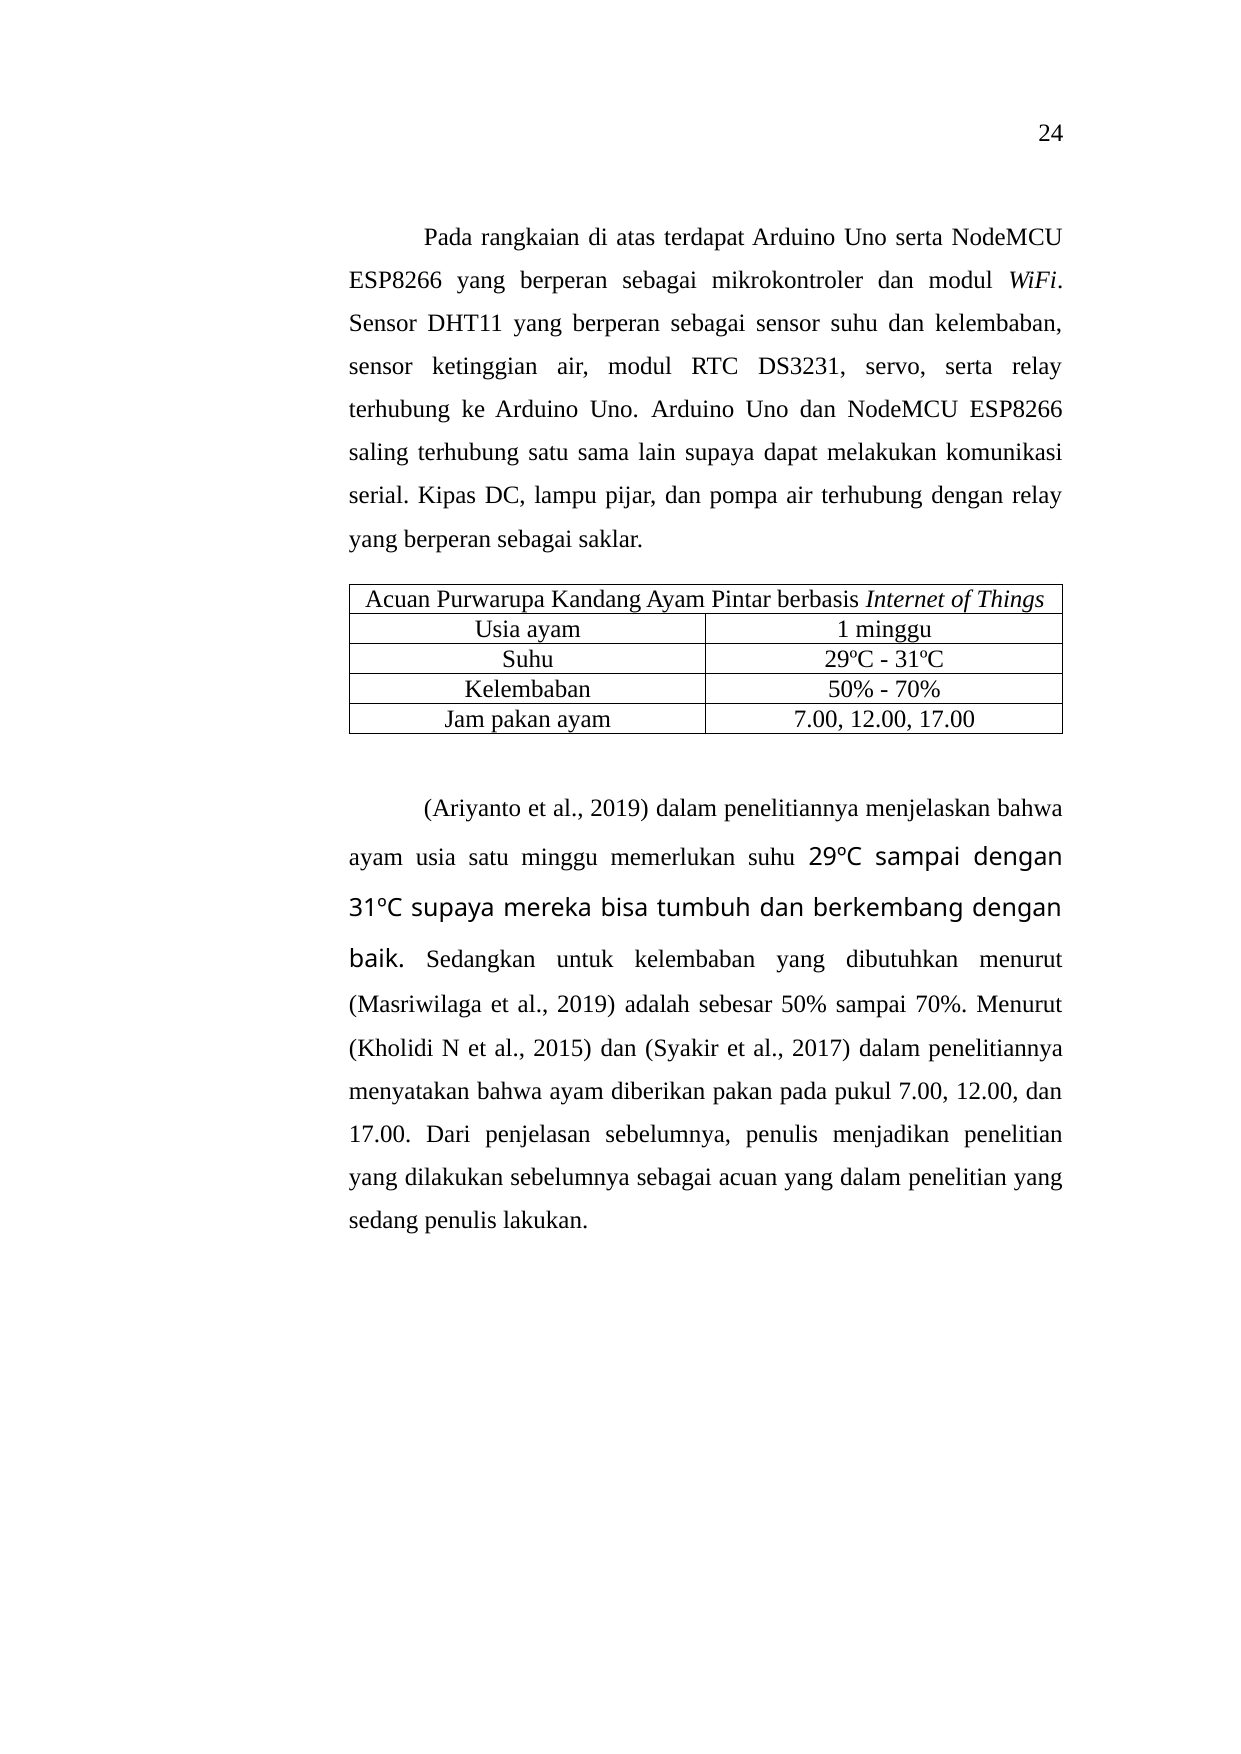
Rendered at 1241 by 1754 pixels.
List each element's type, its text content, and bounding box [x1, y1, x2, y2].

table_cell Jam pakan ayam [350, 704, 705, 732]
table_cell 7.00, 12.00, 17.00 [706, 704, 1062, 732]
table_cell 29ºC - 31ºC [706, 644, 1062, 673]
table_cell 50% - 70% [706, 674, 1062, 703]
table_cell 1 minggu [706, 614, 1062, 643]
text Pada rangkaian di atas terdapat Arduino Uno serta NodeMCU ESP8266 yang berperan sebagai mikrokontroler dan modul WiFi. Sensor DHT11 yang berperan sebagai sensor suhu dan kelembaban, sensor ketinggian air, modul RTC DS3231, servo, serta relay terhubung ke Arduino Uno. Arduino Uno dan NodeMCU ESP8266 saling terhubung satu sama lain supaya dapat melakukan komunikasi serial. Kipas DC, lampu pijar, dan pompa air terhubung dengan relay yang berperan sebagai saklar. [349, 222, 1063, 552]
text (Ariyanto et al., 2019) dalam penelitiannya menjelaskan bahwa ayam usia satu minggu memerlukan suhu 29ºC sampai dengan 31ºC supaya mereka bisa tumbuh dan berkembang dengan baik. Sedangkan untuk kelembaban yang dibutuhkan menurut (Masriwilaga et al., 2019) adalah sebesar 50% sampai 70%. Menurut (Kholidi N et al., 2015) dan (Syakir et al., 2017) dalam penelitiannya menyatakan bahwa ayam diberikan pakan pada pukul 7.00, 12.00, dan 17.00. Dari penjelasan sebelumnya, penulis menjadikan penelitian yang dilakukan sebelumnya sebagai acuan yang dalam penelitian yang sedang penulis lakukan. [349, 793, 1063, 1234]
table_cell Usia ayam [350, 614, 705, 643]
table_cell Kelembaban [350, 674, 705, 703]
table_header Acuan Purwarupa Kandang Ayam Pintar berbasis Internet of Things [350, 585, 1062, 613]
table_cell Suhu [350, 644, 705, 673]
